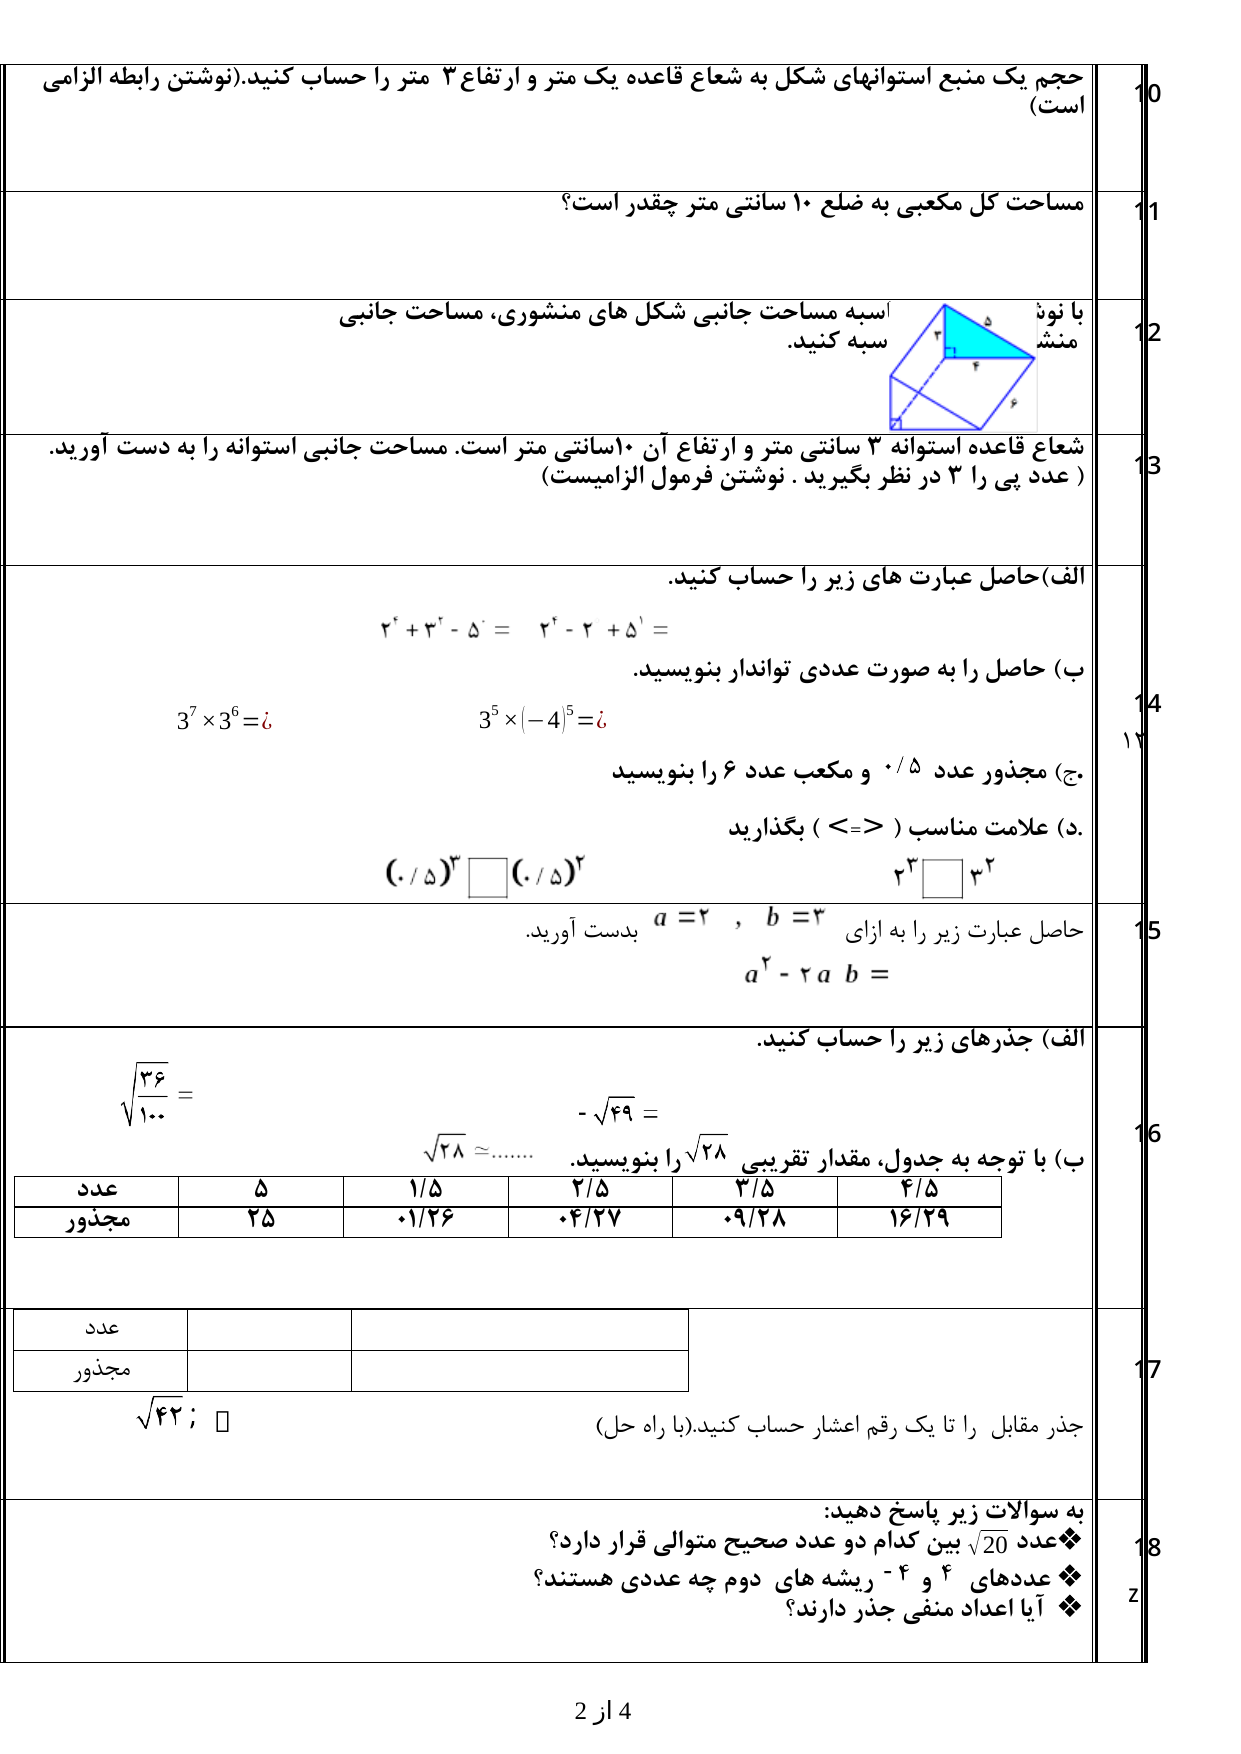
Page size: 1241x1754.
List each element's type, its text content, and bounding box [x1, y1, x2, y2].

table_cell شعاع قاعده استوانه 3 سانتی متر و ارتفاع آن 10سانتی متر است. مساحت جانبی استوانه را به دست آورید.( عدد پی را 3 در نظر بگیرید . نوشتن فرمول الزامیست) [6, 435, 1092, 564]
table_cell 12 [1098, 566, 1141, 902]
table_cell الف) جذرهای زیر را حساب کنید. ب) با توجه به جدول، مقدار تقریبی را بنویسید. [6, 1028, 1092, 1308]
table_cell جذر مقابل را تا یک رقم اعشار حساب کنید.(با راه حل)  [6, 1309, 1092, 1498]
table_cell حجم یک منبع استوانهای شکل به شعاع قاعده یک متر و ارتفاع3 متر را حساب کنید.(نوشتن رابطه الزامی است) [6, 65, 1092, 191]
table_cell [1098, 1028, 1141, 1308]
table_cell z [1098, 1500, 1141, 1662]
table_cell با نوشتن دستور محاسبه مساحت جانبی شکل های منشوری، مساحت جانبی منشور مقابل را محاسبه کنید. [6, 300, 1092, 434]
table_cell [1098, 435, 1141, 564]
table_cell [1098, 1309, 1141, 1498]
table_cell [1098, 300, 1141, 434]
picture [888, 302, 1039, 434]
table_cell به سوالات زیر پاسخ دهید: عدد بین کدام دو عدد صحیح متوالی قرار دارد؟ عددهای و ریشه های دوم چه عددی هستند؟ آیا اعداد منفی جذر دارند؟ [6, 1500, 1092, 1662]
table_cell [1098, 192, 1141, 299]
table_cell مساحت کل مکعبی به ضلع 10 سانتی متر چقدر است؟ [6, 192, 1092, 299]
table_cell حاصل عبارت زیر را به ازای بدست آورید. [6, 904, 1092, 1026]
table_cell [1098, 65, 1141, 191]
table_cell [1098, 904, 1141, 1026]
table_cell الف)حاصل عبارت های زیر را حساب کنید. ب) حاصل را به صورت عددی تواندار بنویسید. ج) مجذور عدد و مکعب عدد 6 را بنویسید. د) علامت مناسب ( <=> ) بگذارید. [6, 566, 1092, 902]
